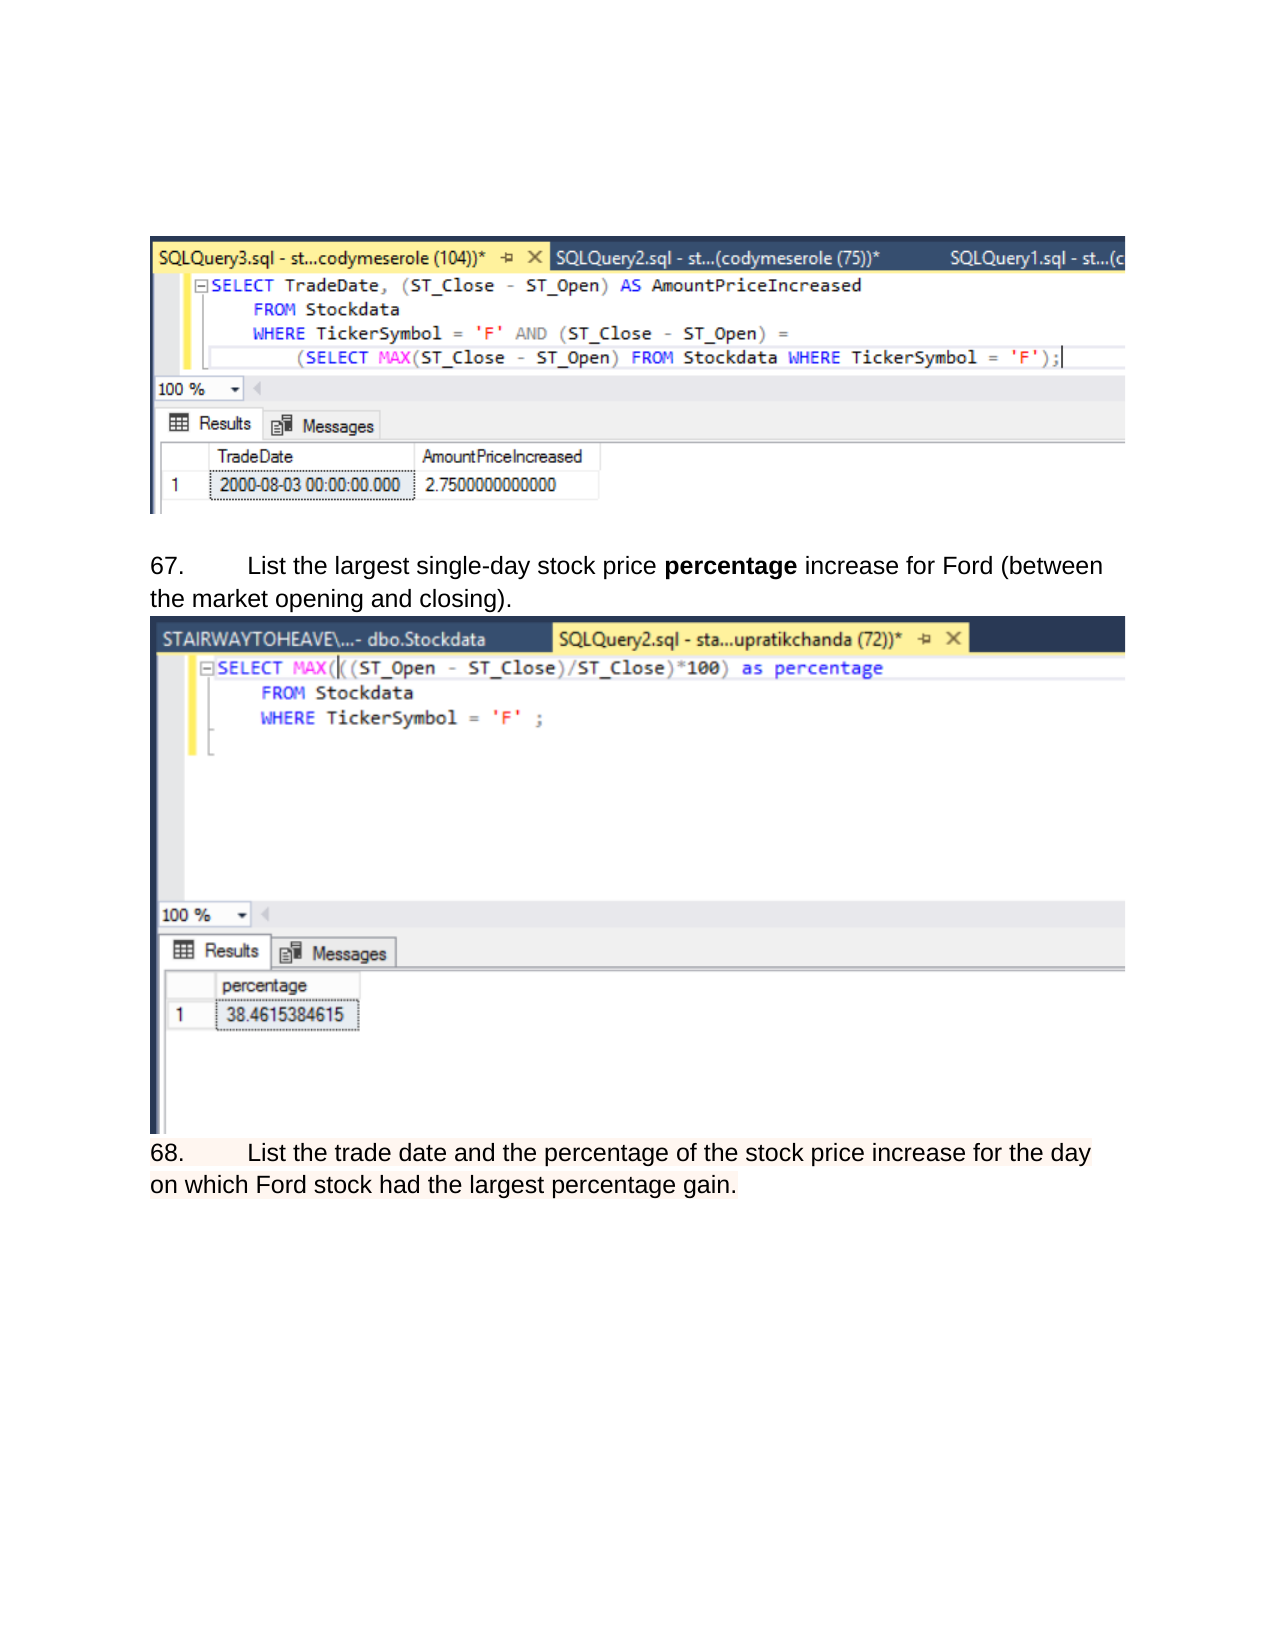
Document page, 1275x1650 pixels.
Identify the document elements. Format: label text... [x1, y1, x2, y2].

text 68. List the trade date and the percentage of the stock price increase for the day on which Ford stock had the largest percentage gain. [150, 1137, 1125, 1199]
picture [150, 236, 1125, 514]
picture [150, 616, 1125, 1134]
text 67. List the largest single-day stock price percentage increase for Ford (between the market opening and closing). [150, 551, 1125, 612]
